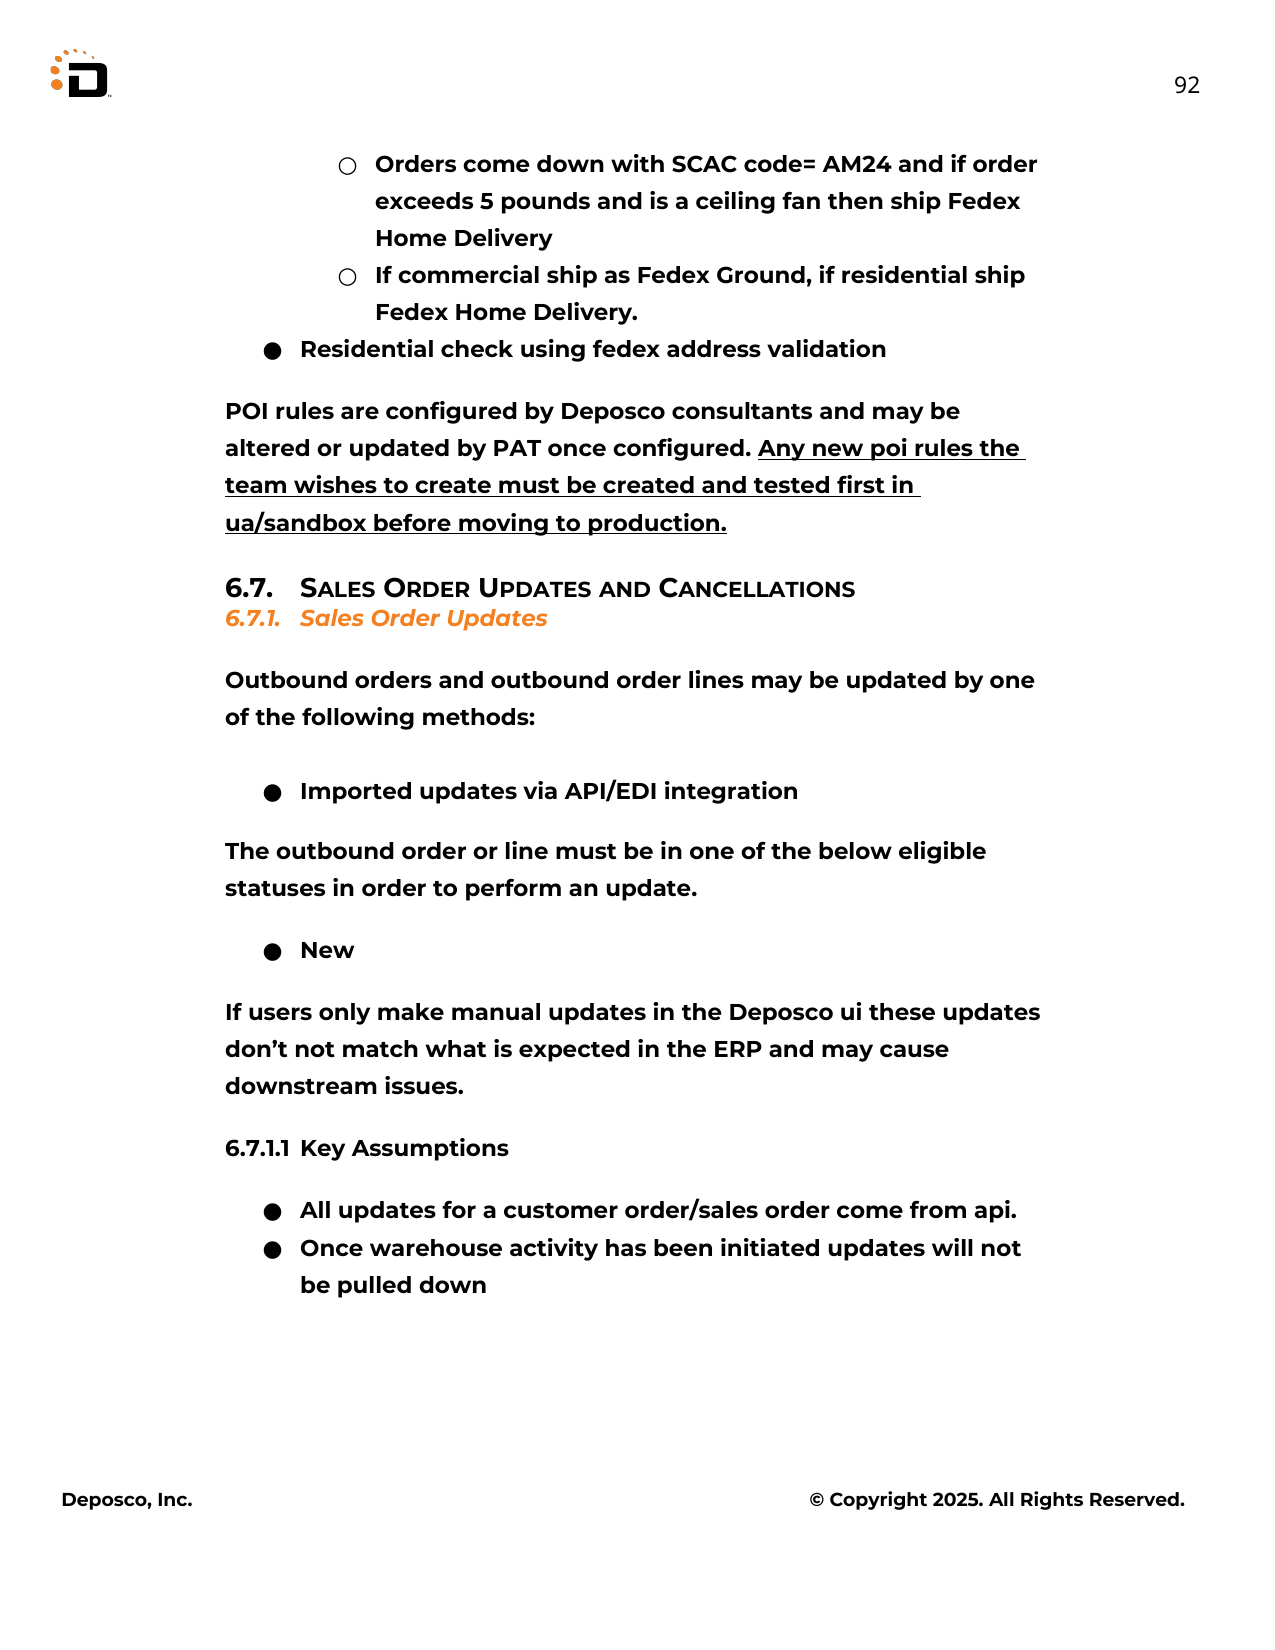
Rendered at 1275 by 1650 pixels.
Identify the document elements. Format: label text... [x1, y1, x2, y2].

list New [262, 936, 1050, 964]
list Imported updates via API/EDI integration [262, 765, 1050, 812]
picture [50, 49, 112, 97]
list Orders come down with SCAC code= AM24 and if order exceeds 5 pounds and is a ceiling fan then ship Fedex Home Delivery [337, 150, 1050, 252]
list Residential check using fedex address validation [262, 335, 1050, 363]
text 6.7.1.1 Key Assumptions [225, 1134, 1050, 1162]
list All updates for a customer order/sales order come from api. [262, 1197, 1050, 1224]
subtitle 6.7.1. Sales Order Updates [225, 604, 1050, 632]
subtitle 6.7. Sales Order Updates and Cancellations [225, 571, 1050, 604]
text Outbound orders and outbound order lines may be updated by one of the following methods: [225, 666, 1050, 731]
text The outbound order or line must be in one of the below eligible statuses in order to perform an update. [225, 837, 1050, 902]
text If users only make manual updates in the Deposco ui these updates don’t not match what is expected in the ERP and may cause downstream issues. [225, 998, 1050, 1100]
list If commercial ship as Fedex Ground, if residential ship Fedex Home Delivery. [337, 261, 1050, 326]
text POI rules are configured by Deposco consultants and may be altered or updated by PAT once configured. Any new poi rules the team wishes to create must be created and tested first in ua/sandbox before moving to production. [225, 397, 1050, 537]
list Once warehouse activity has been initiated updates will not be pulled down [262, 1234, 1050, 1299]
